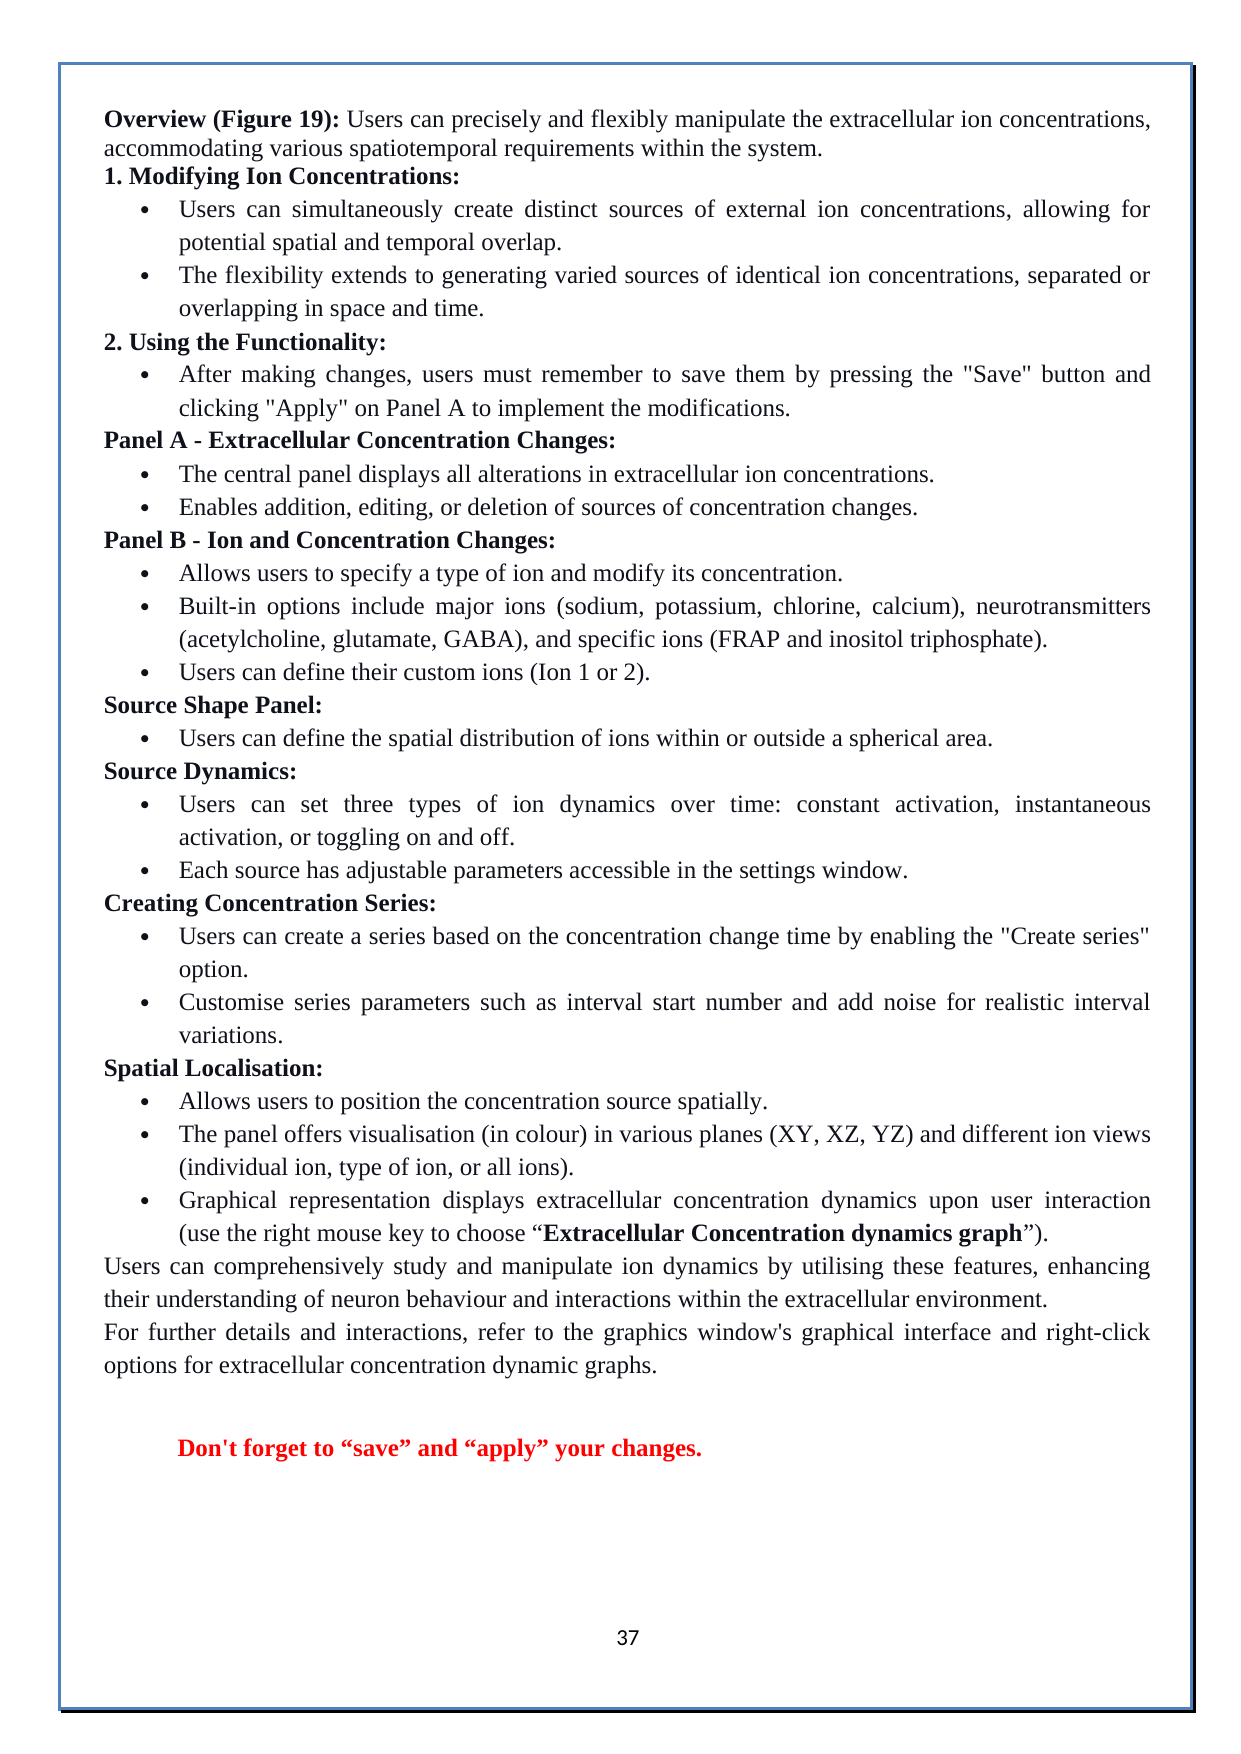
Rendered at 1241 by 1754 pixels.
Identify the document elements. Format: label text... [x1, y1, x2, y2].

text Creating Concentration Series: [103, 888, 1152, 917]
list Customise series parameters such as interval start number and add noise for realistic interval variations. [141, 987, 1152, 1049]
list The central panel displays all alterations in extracellular ion concentrations. [141, 459, 1152, 487]
list Users can set three types of ion dynamics over time: constant activation, instantaneous activation, or toggling on and off. [141, 789, 1152, 851]
list Each source has adjustable parameters accessible in the settings window. [141, 855, 1152, 884]
list The flexibility extends to generating varied sources of identical ion concentrations, separated or overlapping in space and time. [141, 261, 1152, 322]
text Source Dynamics: [103, 756, 1152, 784]
list The panel offers visualisation (in colour) in various planes (XY, XZ, YZ) and different ion views (individual ion, type of ion, or all ions). [141, 1119, 1152, 1181]
list Enables addition, editing, or deletion of sources of concentration changes. [141, 492, 1152, 520]
list Users can define the spatial distribution of ions within or outside a spherical area. [141, 723, 1152, 752]
text Source Shape Panel: [103, 690, 1152, 718]
list Graphical representation displays extracellular concentration dynamics upon user interaction (use the right mouse key to choose “Extracellular Concentration dynamics graph”). [141, 1185, 1152, 1247]
list Allows users to position the concentration source spatially. [141, 1086, 1152, 1115]
text Users can comprehensively study and manipulate ion dynamics by utilising these features, enhancing their understanding of neuron behaviour and interactions within the extracellular environment. [103, 1251, 1152, 1313]
list Users can create a series based on the concentration change time by enabling the "Create series" option. [141, 921, 1152, 983]
list Built-in options include major ions (sodium, potassium, chlorine, calcium), neurotransmitters (acetylcholine, glutamate, GABA), and specific ions (FRAP and inositol triphosphate). [141, 591, 1152, 652]
list After making changes, users must remember to save them by pressing the "Save" button and clicking "Apply" on Panel A to implement the modifications. [141, 359, 1152, 421]
text Spatial Localisation: [103, 1053, 1152, 1082]
text Overview (Figure 19): Users can precisely and flexibly manipulate the extracellular ion concentrations, accommodating various spatiotemporal requirements within the system. [103, 104, 1152, 161]
list Users can simultaneously create distinct sources of external ion concentrations, allowing for potential spatial and temporal overlap. [141, 194, 1152, 256]
list Users can define their custom ions (Ion 1 or 2). [141, 657, 1152, 686]
text For further details and interactions, refer to the graphics window's graphical interface and right-click options for extracellular concentration dynamic graphs. [103, 1317, 1152, 1379]
text 1. Modifying Ion Concentrations: [103, 161, 1152, 190]
text Panel B - Ion and Concentration Changes: [103, 525, 1152, 553]
list Allows users to specify a type of ion and modify its concentration. [141, 558, 1152, 586]
text Panel A - Extracellular Concentration Changes: [103, 426, 1152, 454]
text 2. Using the Functionality: [103, 327, 1152, 355]
text Don't forget to “save” and “apply” your changes. [103, 1433, 1122, 1462]
